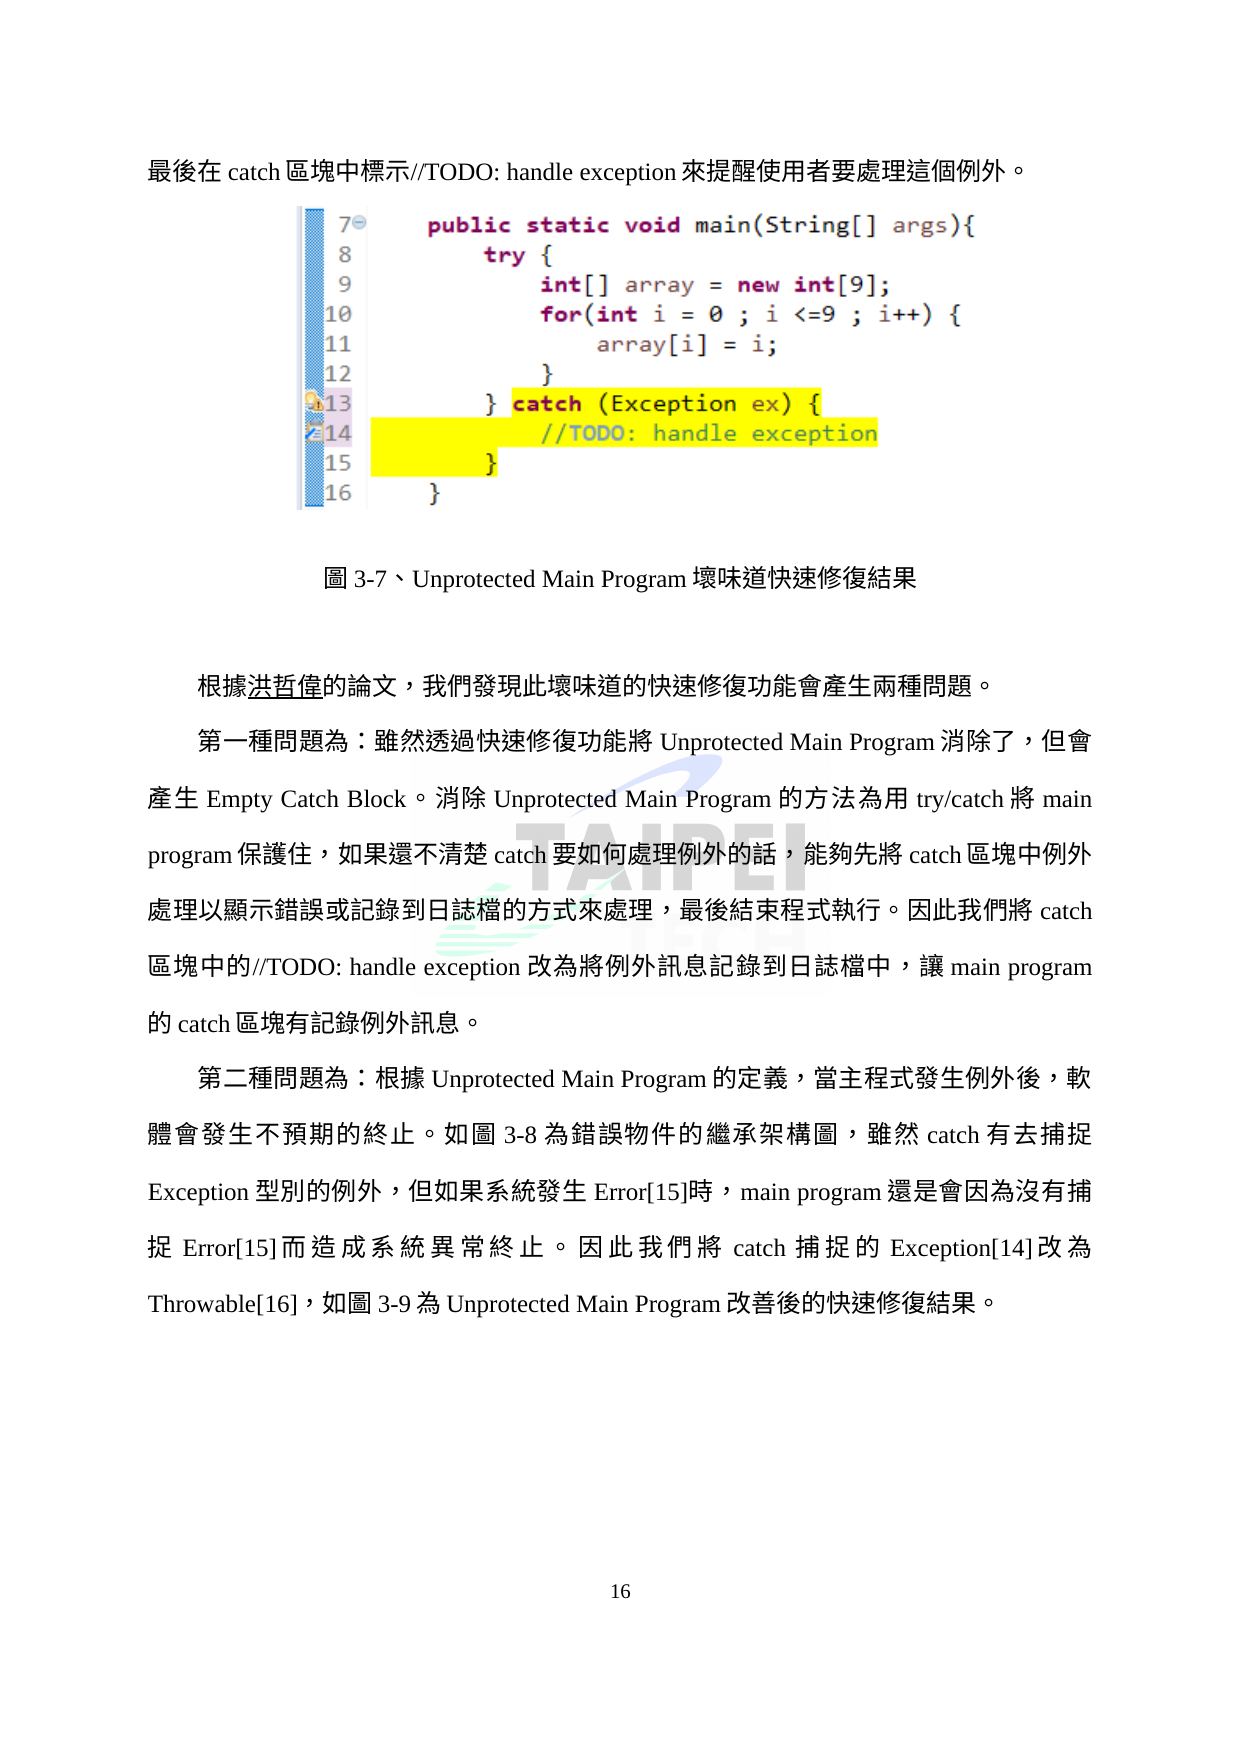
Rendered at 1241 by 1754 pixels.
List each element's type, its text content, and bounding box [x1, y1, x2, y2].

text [148, 151, 1092, 188]
text 第一種問題為：雖然透過快速修復功能將Unprotected Main Program消除了，但會產生Empty Catch Block。消除Unprotected Main Program的方法為用try/catch將main program保護住，如果還不清楚catch要如何處理例外的話，能夠先將catch區塊中例外處理以顯示錯誤或記錄到日誌檔的方式來處理，最後結束程式執行。因此我們將catch區塊中的//TODO: handle exception改為將例外訊息記錄到日誌檔中，讓main program的catch區塊有記錄例外訊息。 [148, 721, 1092, 1040]
picture [296, 206, 994, 510]
text 第二種問題為：根據Unprotected Main Program的定義，當主程式發生例外後，軟體會發生不預期的終止。如圖3-8為錯誤物件的繼承架構圖，雖然catch有去捕捉Exception型別的例外，但如果系統發生Error[15]時，main program還是會因為沒有捕捉Error[15]而造成系統異常終止。因此我們將catch捕捉的Exception[14]改為Throwable[16]，如圖3-9為Unprotected Main Program改善後的快速修復結果。 [148, 1058, 1092, 1321]
text 圖3-7、Unprotected Main Program壞味道快速修復結果 [148, 558, 1092, 596]
text 根據洪哲偉的論文，我們發現此壞味道的快速修復功能會產生兩種問題。 [148, 666, 1092, 703]
